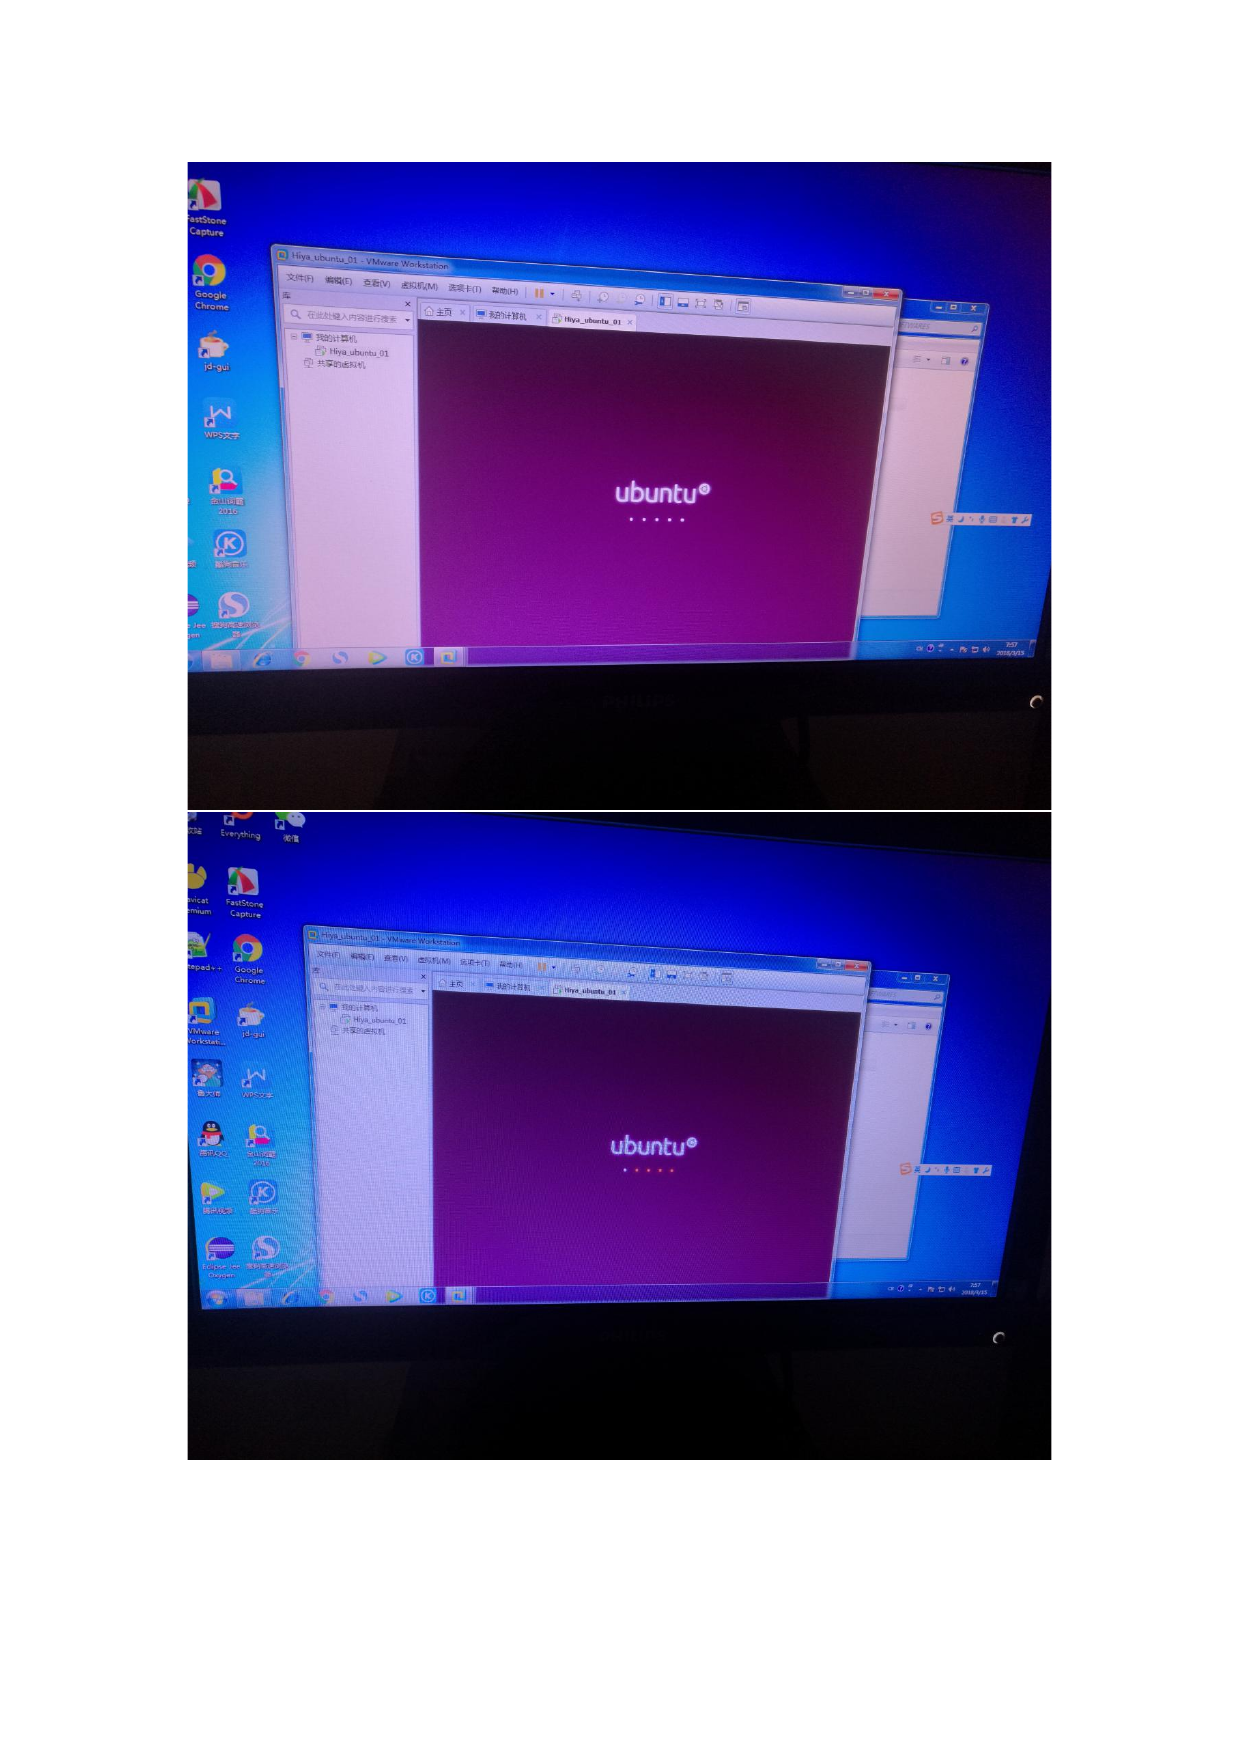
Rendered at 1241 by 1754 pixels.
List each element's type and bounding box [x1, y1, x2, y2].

picture [187, 594, 200, 617]
picture [187, 633, 202, 642]
picture [187, 812, 1052, 1460]
picture [187, 537, 194, 546]
picture [193, 623, 208, 629]
picture [187, 559, 197, 568]
picture [187, 162, 1052, 810]
